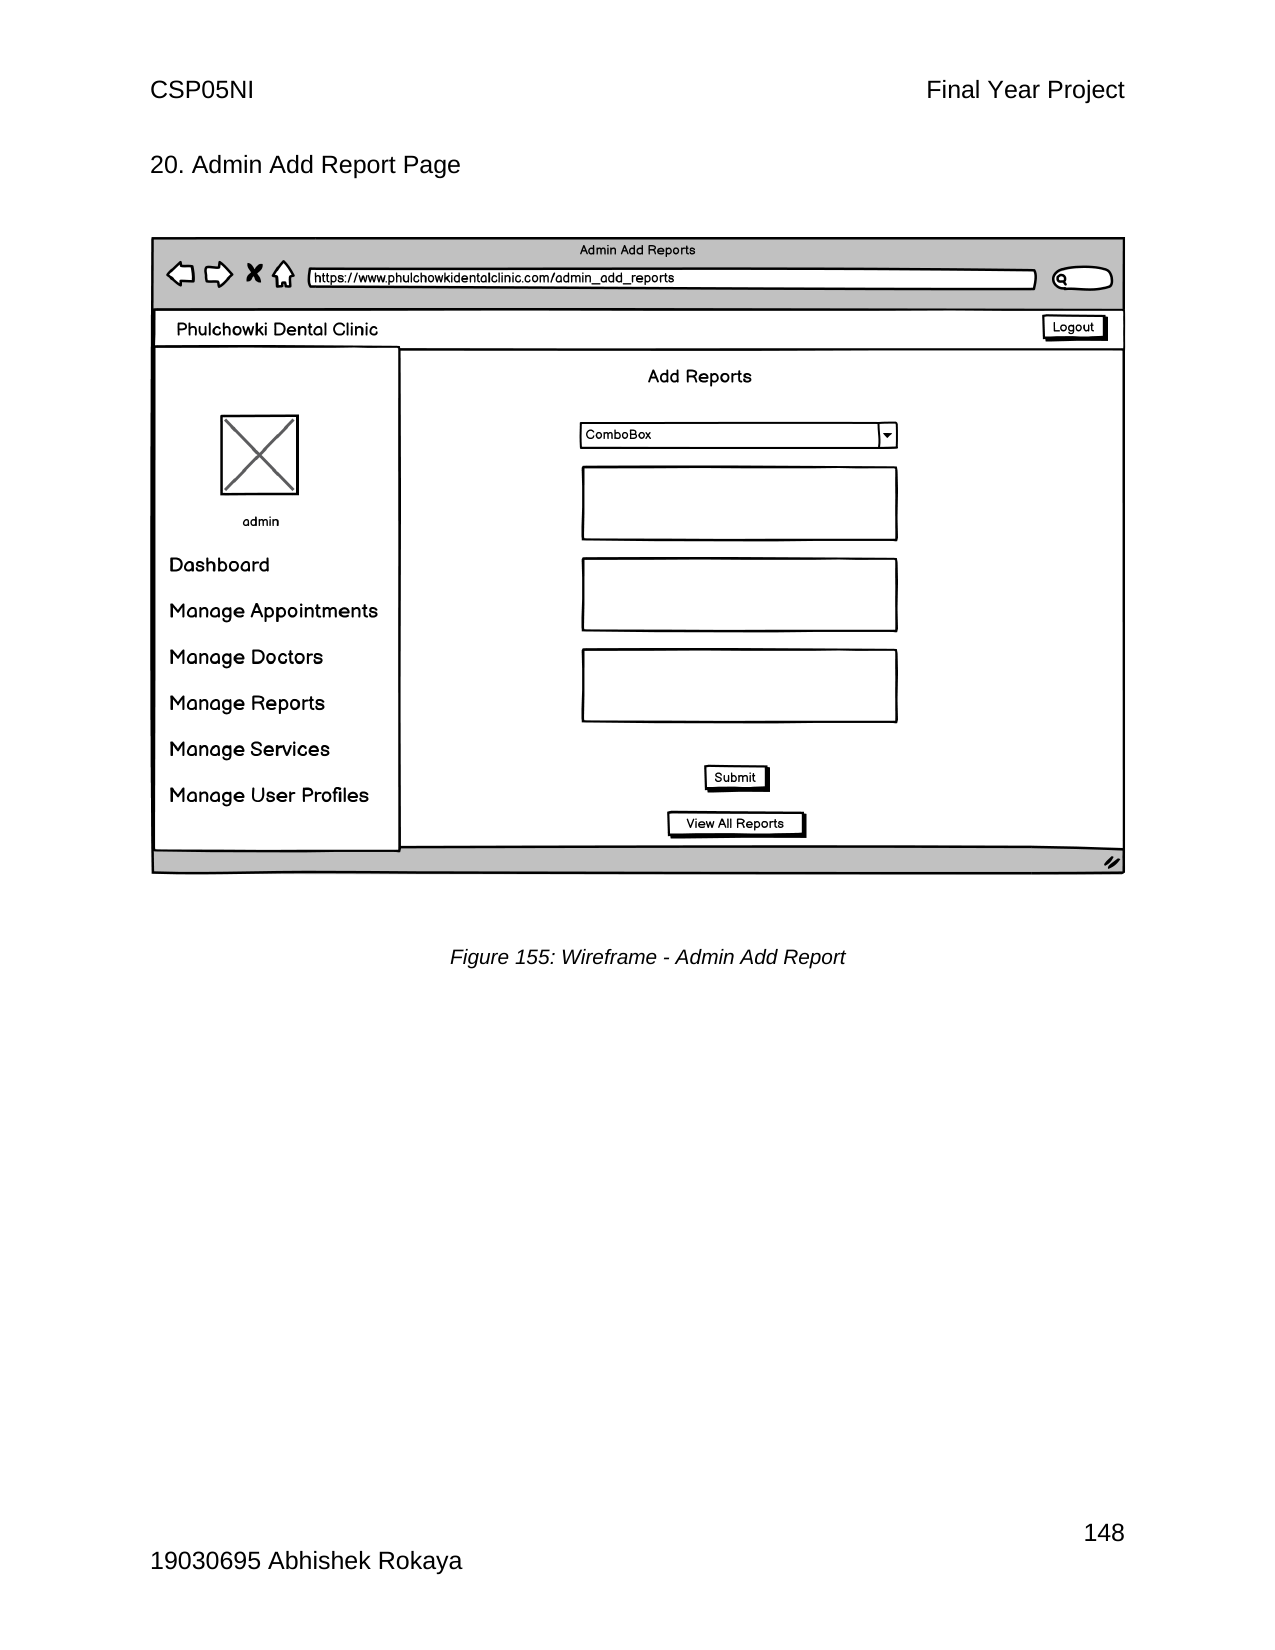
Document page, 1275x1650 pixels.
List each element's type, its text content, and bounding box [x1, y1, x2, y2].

text 20. Admin Add Report Page [150, 150, 1125, 179]
text Figure 155: Wireframe - Admin Add Report [375, 944, 1125, 968]
picture [150, 236, 1125, 875]
